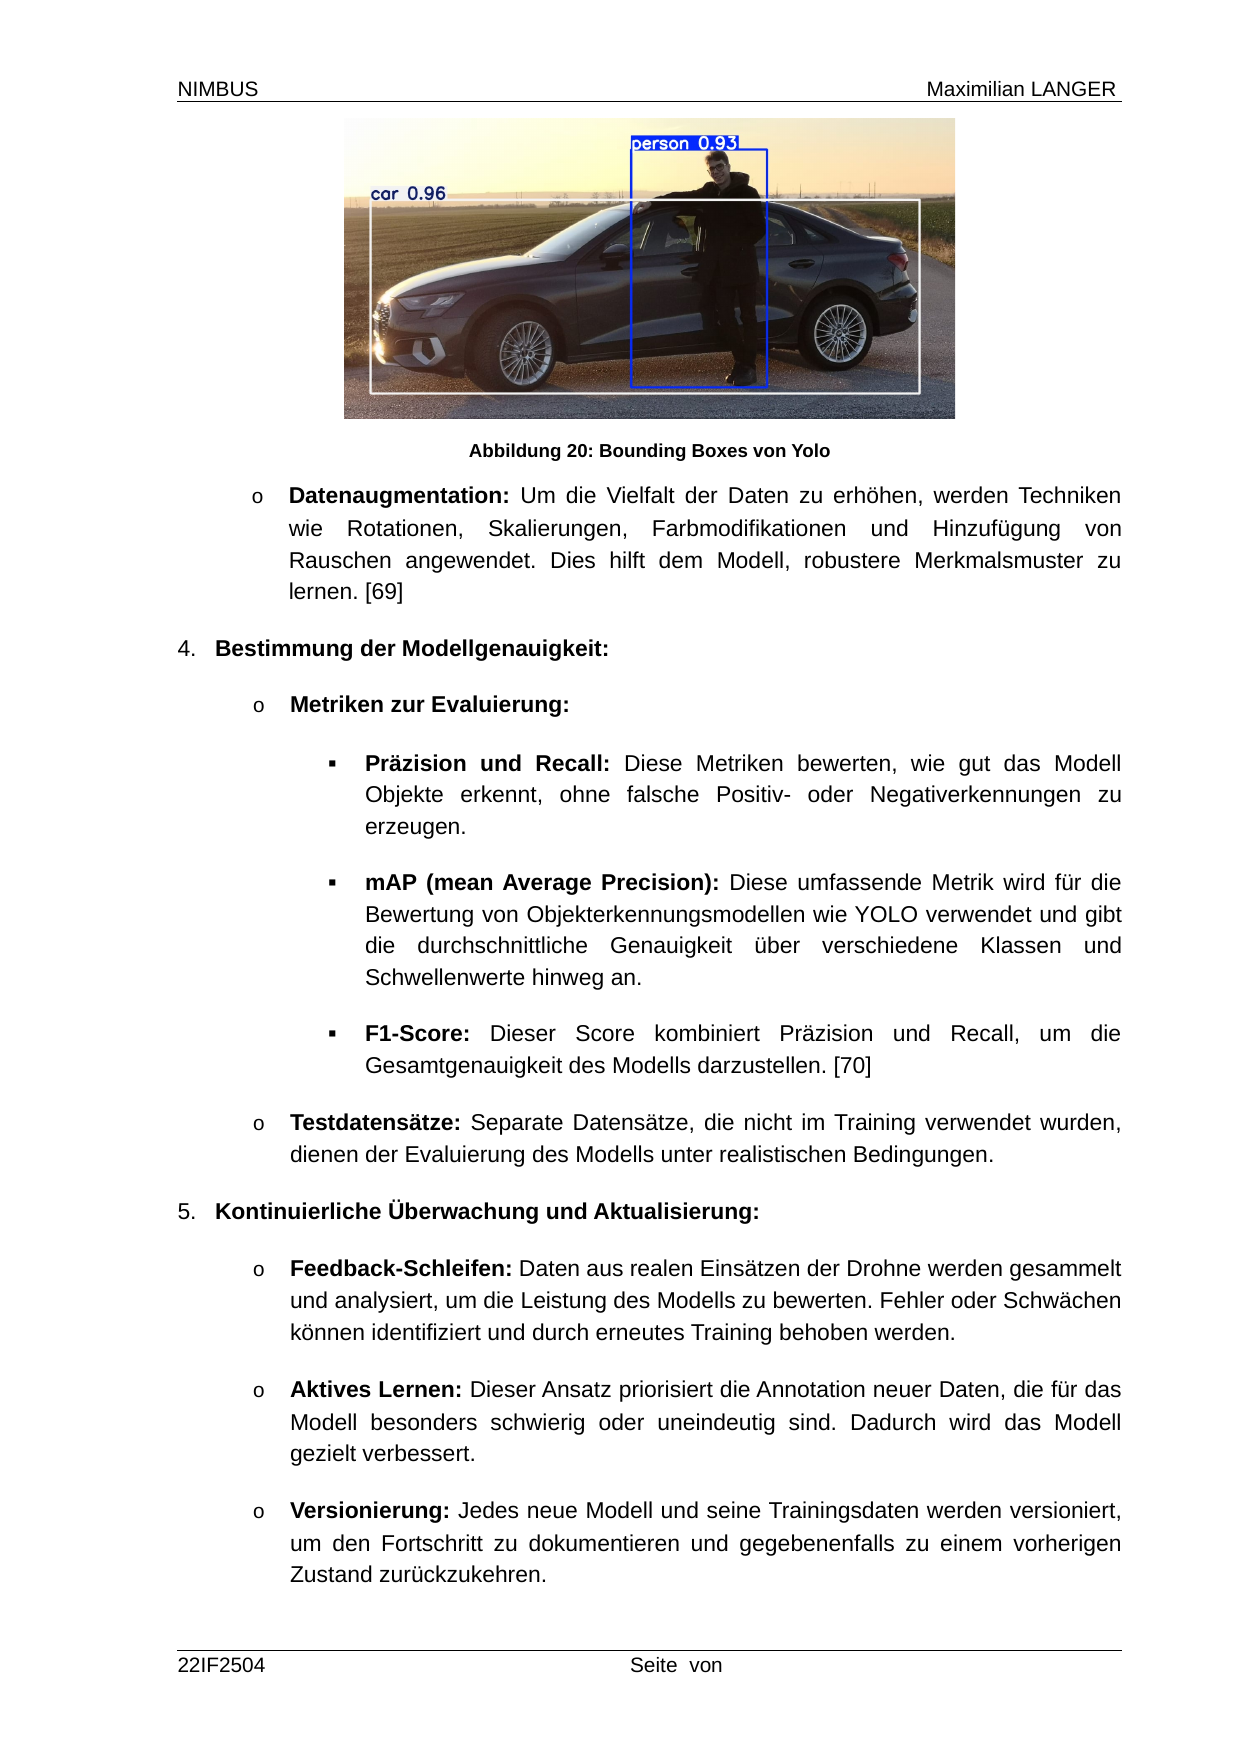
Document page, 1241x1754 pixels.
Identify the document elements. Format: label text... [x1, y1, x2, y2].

list Aktives Lernen: Dieser Ansatz priorisiert die Annotation neuer Daten, die für das Modell besonders schwierig oder uneindeutig sind. Dadurch wird das Modell gezielt verbessert. [252, 1376, 1122, 1466]
list Testdatensätze: Separate Datensätze, die nicht im Training verwendet wurden, dienen der Evaluierung des Modells unter realistischen Bedingungen. [252, 1108, 1122, 1168]
picture [344, 118, 956, 419]
list mAP (mean Average Precision): Diese umfassende Metrik wird für die Bewertung von Objekterkennungsmodellen wie YOLO verwendet und gibt die durchschnittliche Genauigkeit über verschiedene Klassen und Schwellenwerte hinweg an. [327, 869, 1122, 990]
list Kontinuierliche Überwachung und Aktualisierung: [177, 1198, 1122, 1224]
text Abbildung 20: Bounding Boxes von Yolo [177, 440, 1122, 461]
list Präzision und Recall: Diese Metriken bewerten, wie gut das Modell Objekte erkennt, ohne falsche Positiv- oder Negativerkennungen zu erzeugen. [327, 749, 1122, 839]
list Feedback-Schleifen: Daten aus realen Einsätzen der Drohne werden gesammelt und analysiert, um die Leistung des Modells zu bewerten. Fehler oder Schwächen können identifiziert und durch erneutes Training behoben werden. [252, 1254, 1122, 1345]
list Datenaugmentation: Um die Vielfalt der Daten zu erhöhen, werden Techniken wie Rotationen, Skalierungen, Farbmodifikationen und Hinzufügung von Rauschen angewendet. Dies hilft dem Modell, robustere Merkmalsmuster zu lernen. [251, 482, 1122, 604]
list Versionierung: Jedes neue Modell und seine Trainingsdaten werden versioniert, um den Fortschritt zu dokumentieren und gegebenenfalls zu einem vorherigen Zustand zurückzukehren. [252, 1497, 1122, 1587]
list Metriken zur Evaluierung: [252, 691, 1122, 719]
list F1-Score: Dieser Score kombiniert Präzision und Recall, um die Gesamtgenauigkeit des Modells darzustellen. [327, 1020, 1122, 1078]
list Bestimmung der Modellgenauigkeit: [177, 635, 1122, 661]
